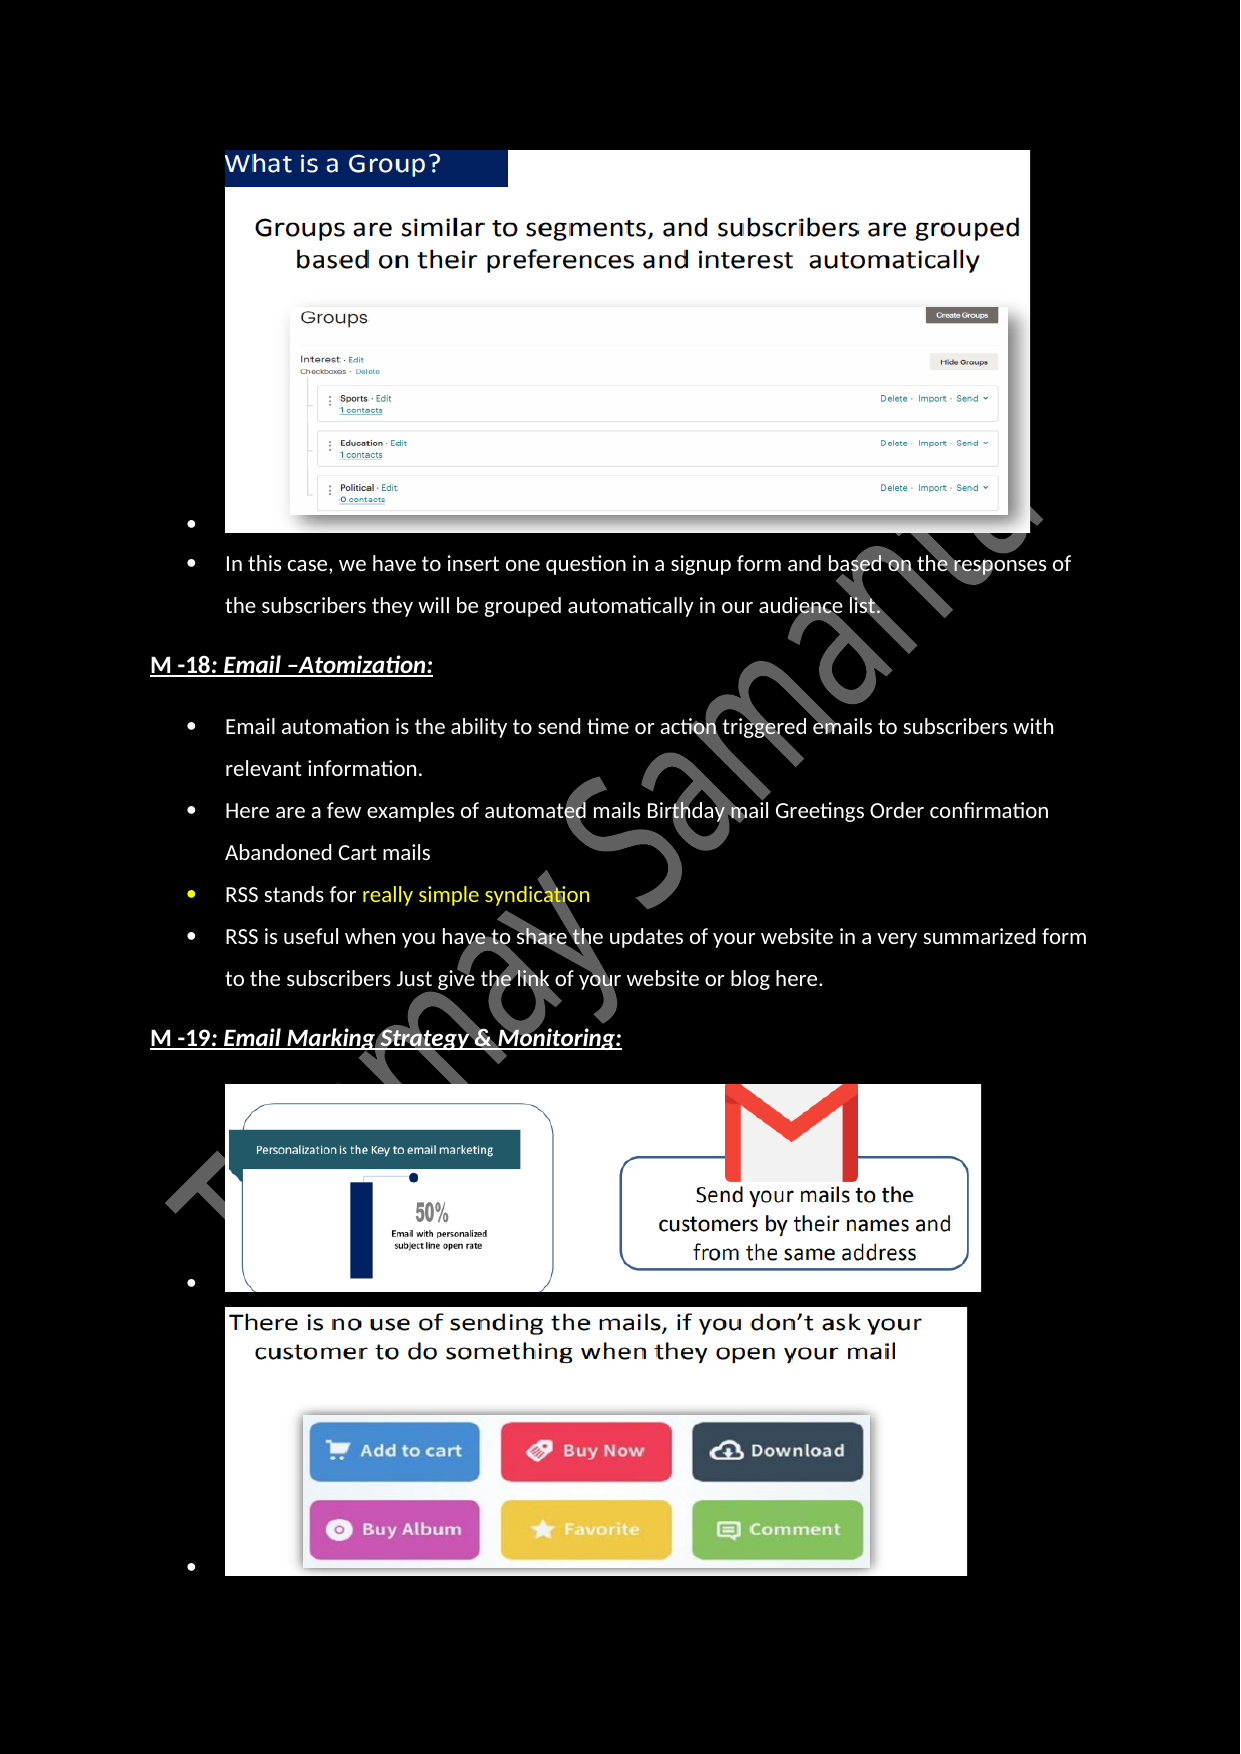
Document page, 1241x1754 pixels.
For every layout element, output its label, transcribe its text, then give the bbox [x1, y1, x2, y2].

list Email automation is the ability to send time or action triggered emails to subscribers with relevant information. [187, 712, 1090, 782]
list In this case, we have to insert one question in a signup form and based on the responses of the subscribers they will be grouped automatically in our audience list. [187, 549, 1090, 619]
picture [225, 1084, 982, 1292]
text M -18: Email –Atomization: [150, 649, 1090, 680]
picture [225, 150, 1031, 533]
text M -19: Email Marking Strategy & Monitoring: [150, 1022, 1090, 1053]
picture [225, 1307, 968, 1576]
list RSS stands for really simple syndication [187, 880, 1090, 908]
list RSS is useful when you have to share the updates of your website in a very summarized form to the subscribers Just give the link of your website or blog here. [187, 922, 1090, 992]
list Here are a few examples of automated mails Birthday mail Greetings Order confirmation Abandoned Cart mails [187, 796, 1090, 866]
